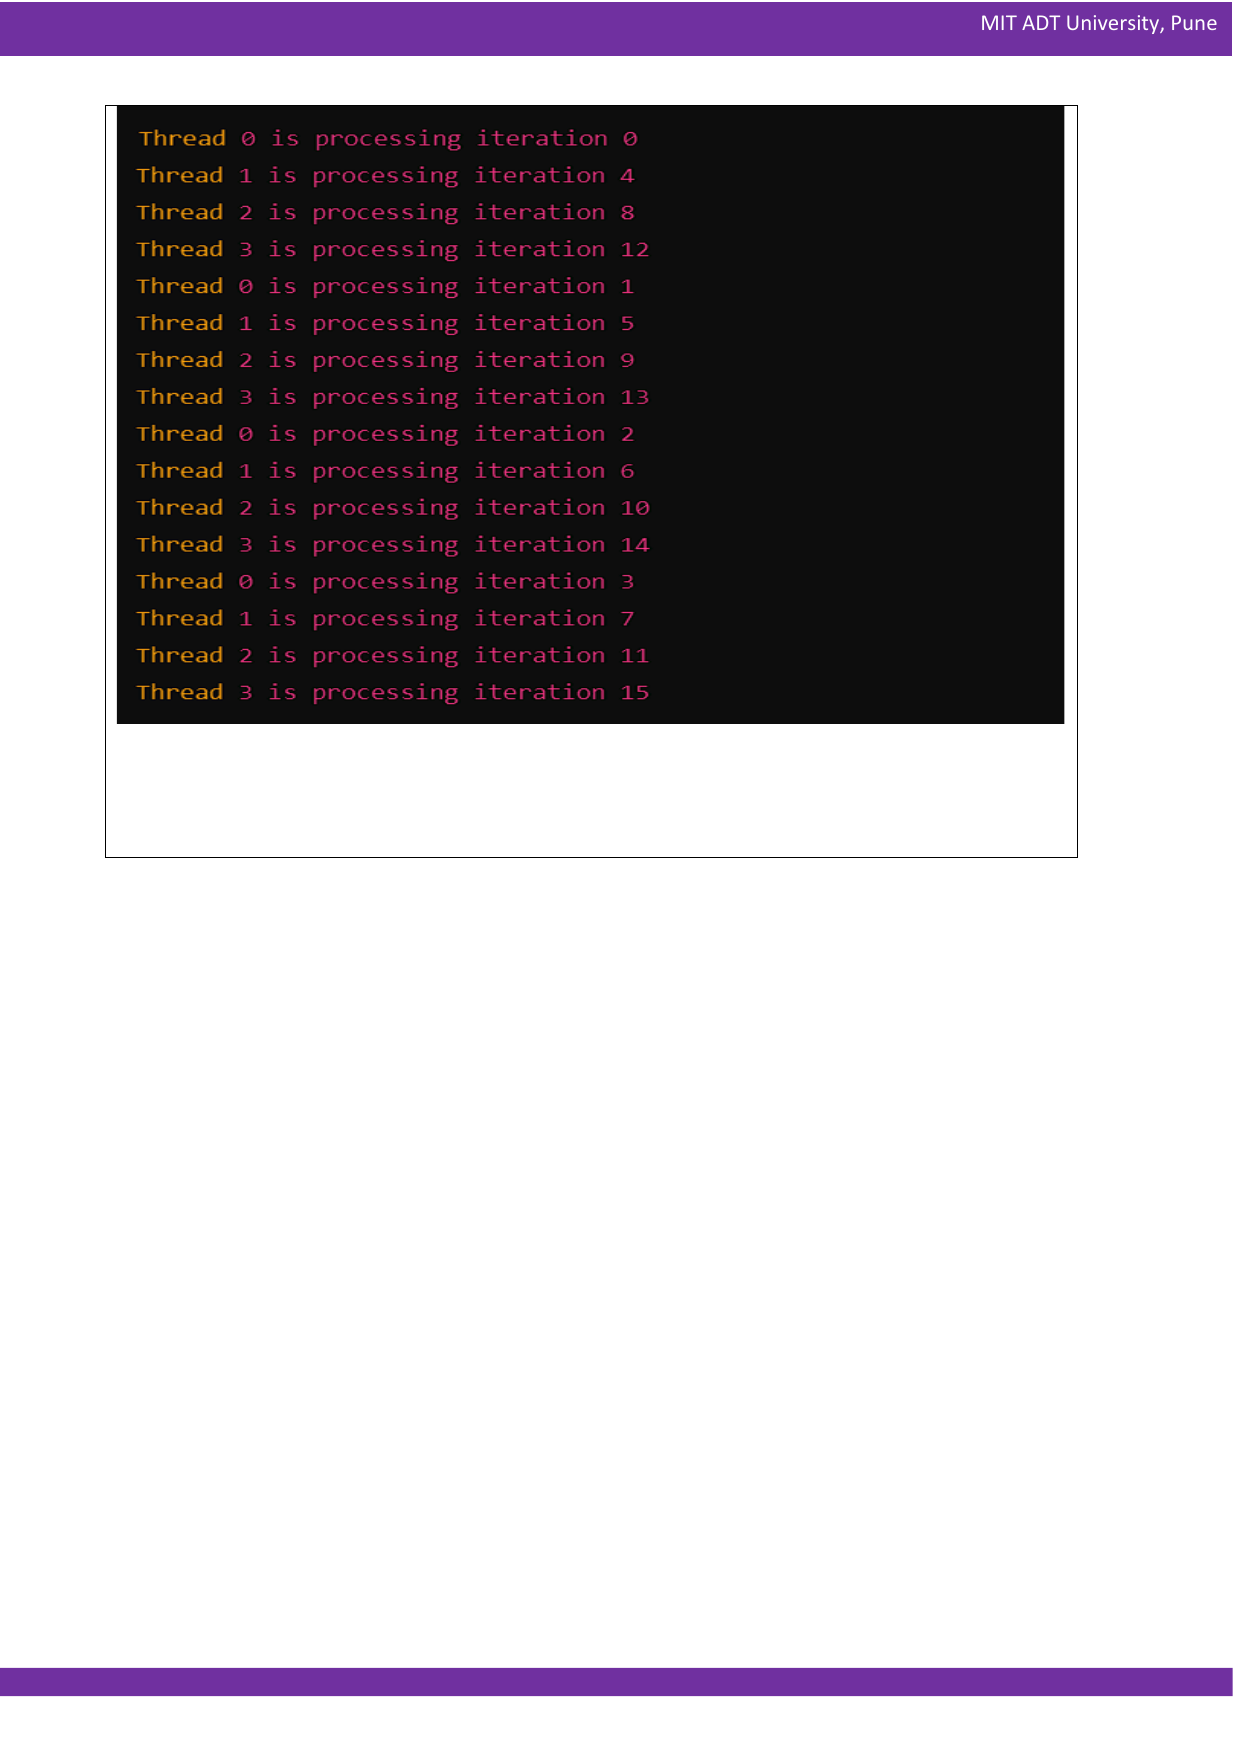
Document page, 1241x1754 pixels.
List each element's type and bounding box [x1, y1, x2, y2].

picture [116, 106, 1065, 724]
table_header [106, 106, 1077, 857]
